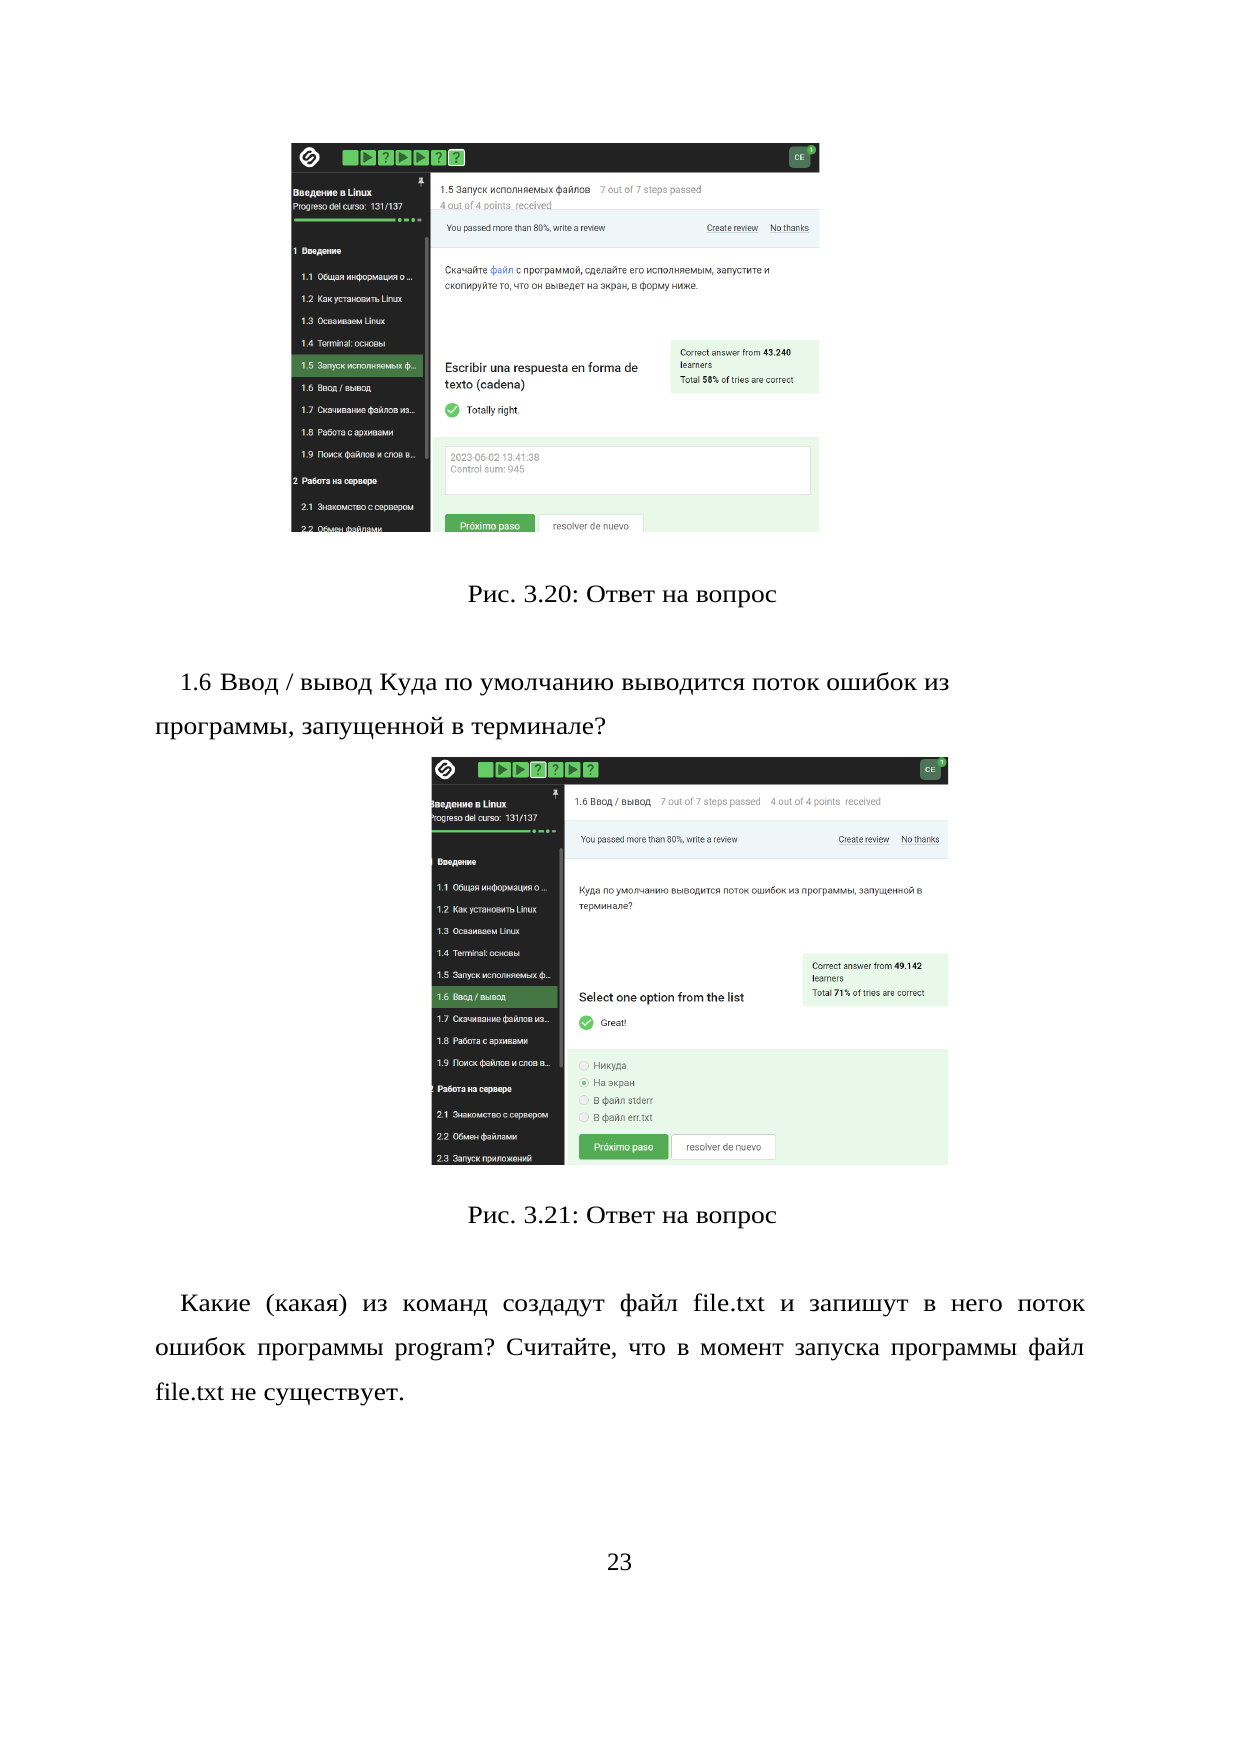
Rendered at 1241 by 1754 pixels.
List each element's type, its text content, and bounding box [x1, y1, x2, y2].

list Ввод / вывод Куда по умолчанию выводится поток ошибок из программы, запущенной в терминале? [155, 667, 1089, 740]
text Какие (какая) из команд создадут файл file.txt и запишут в него поток ошибок программы program? Считайте, что в момент запуска программы файл file.txt не существует. [155, 1288, 1085, 1406]
text Рис. 3.21: Ответ на вопрос [467, 1200, 1240, 1228]
text Рис. 3.20: Ответ на вопрос [467, 579, 1240, 607]
picture [431, 757, 949, 1165]
picture [291, 143, 820, 532]
